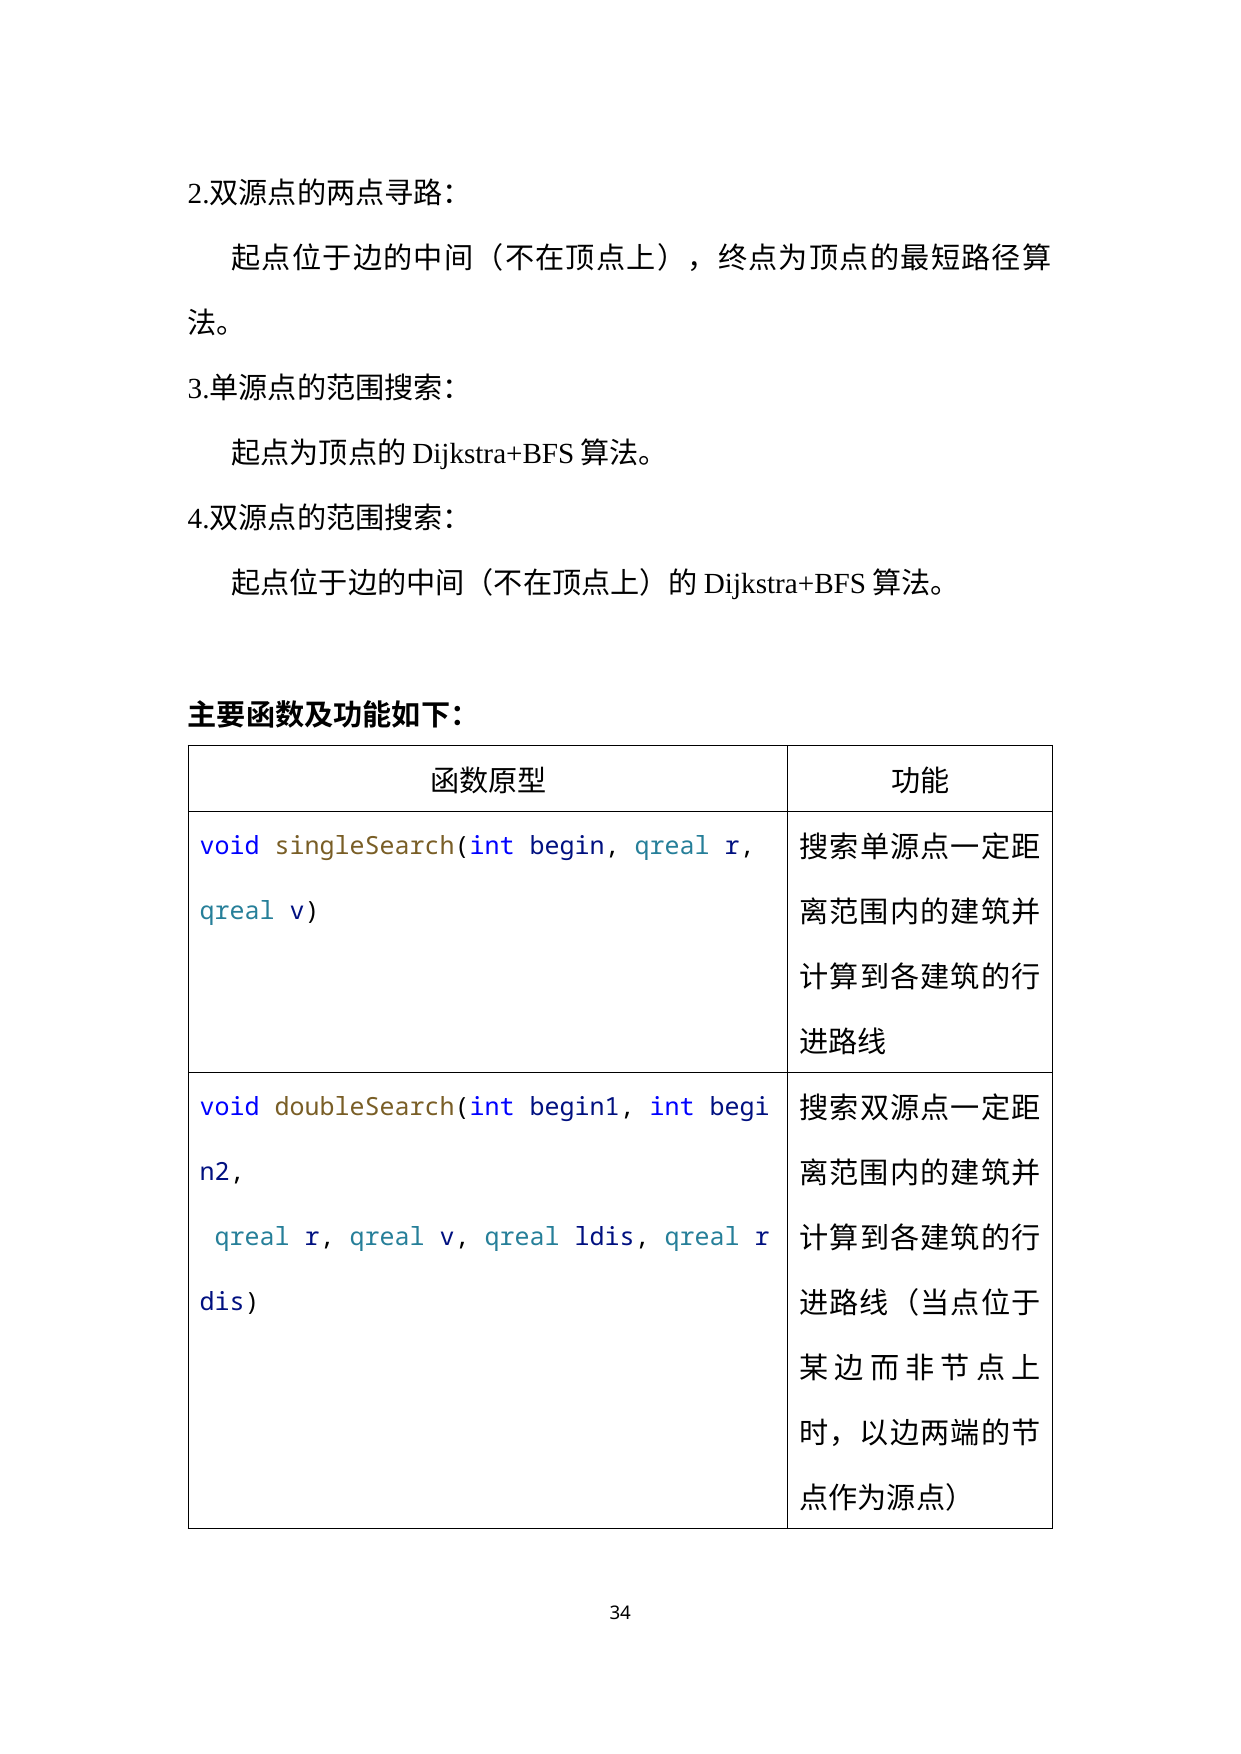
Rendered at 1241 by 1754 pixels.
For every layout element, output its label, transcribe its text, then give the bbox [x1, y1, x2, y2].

table_cell void singleSearch(int begin, qreal r, qreal v) [189, 812, 787, 1072]
table_header 功能 [788, 746, 1052, 811]
list 双源点的范围搜索： [187, 485, 1053, 550]
text 起点为顶点的Dijkstra+BFS算法。 [187, 420, 1053, 485]
text 主要函数及功能如下： [187, 680, 1053, 745]
text 起点位于边的中间（不在顶点上），终点为顶点的最短路径算法。 [187, 225, 1053, 355]
table_cell 搜索单源点一定距离范围内的建筑并计算到各建筑的行进路线 [788, 812, 1052, 1072]
list 单源点的范围搜索： [187, 355, 1053, 420]
table_header 函数原型 [189, 746, 787, 811]
text 起点位于边的中间（不在顶点上）的Dijkstra+BFS算法。 [187, 550, 1053, 615]
table_cell 搜索双源点一定距离范围内的建筑并计算到各建筑的行进路线（当点位于某边而非节点上时，以边两端的节点作为源点） [788, 1073, 1052, 1528]
list 双源点的两点寻路： [187, 160, 1053, 225]
table_cell void doubleSearch(int begin1, int begin2, qreal r, qreal v, qreal ldis, qreal rdis) [189, 1073, 787, 1528]
